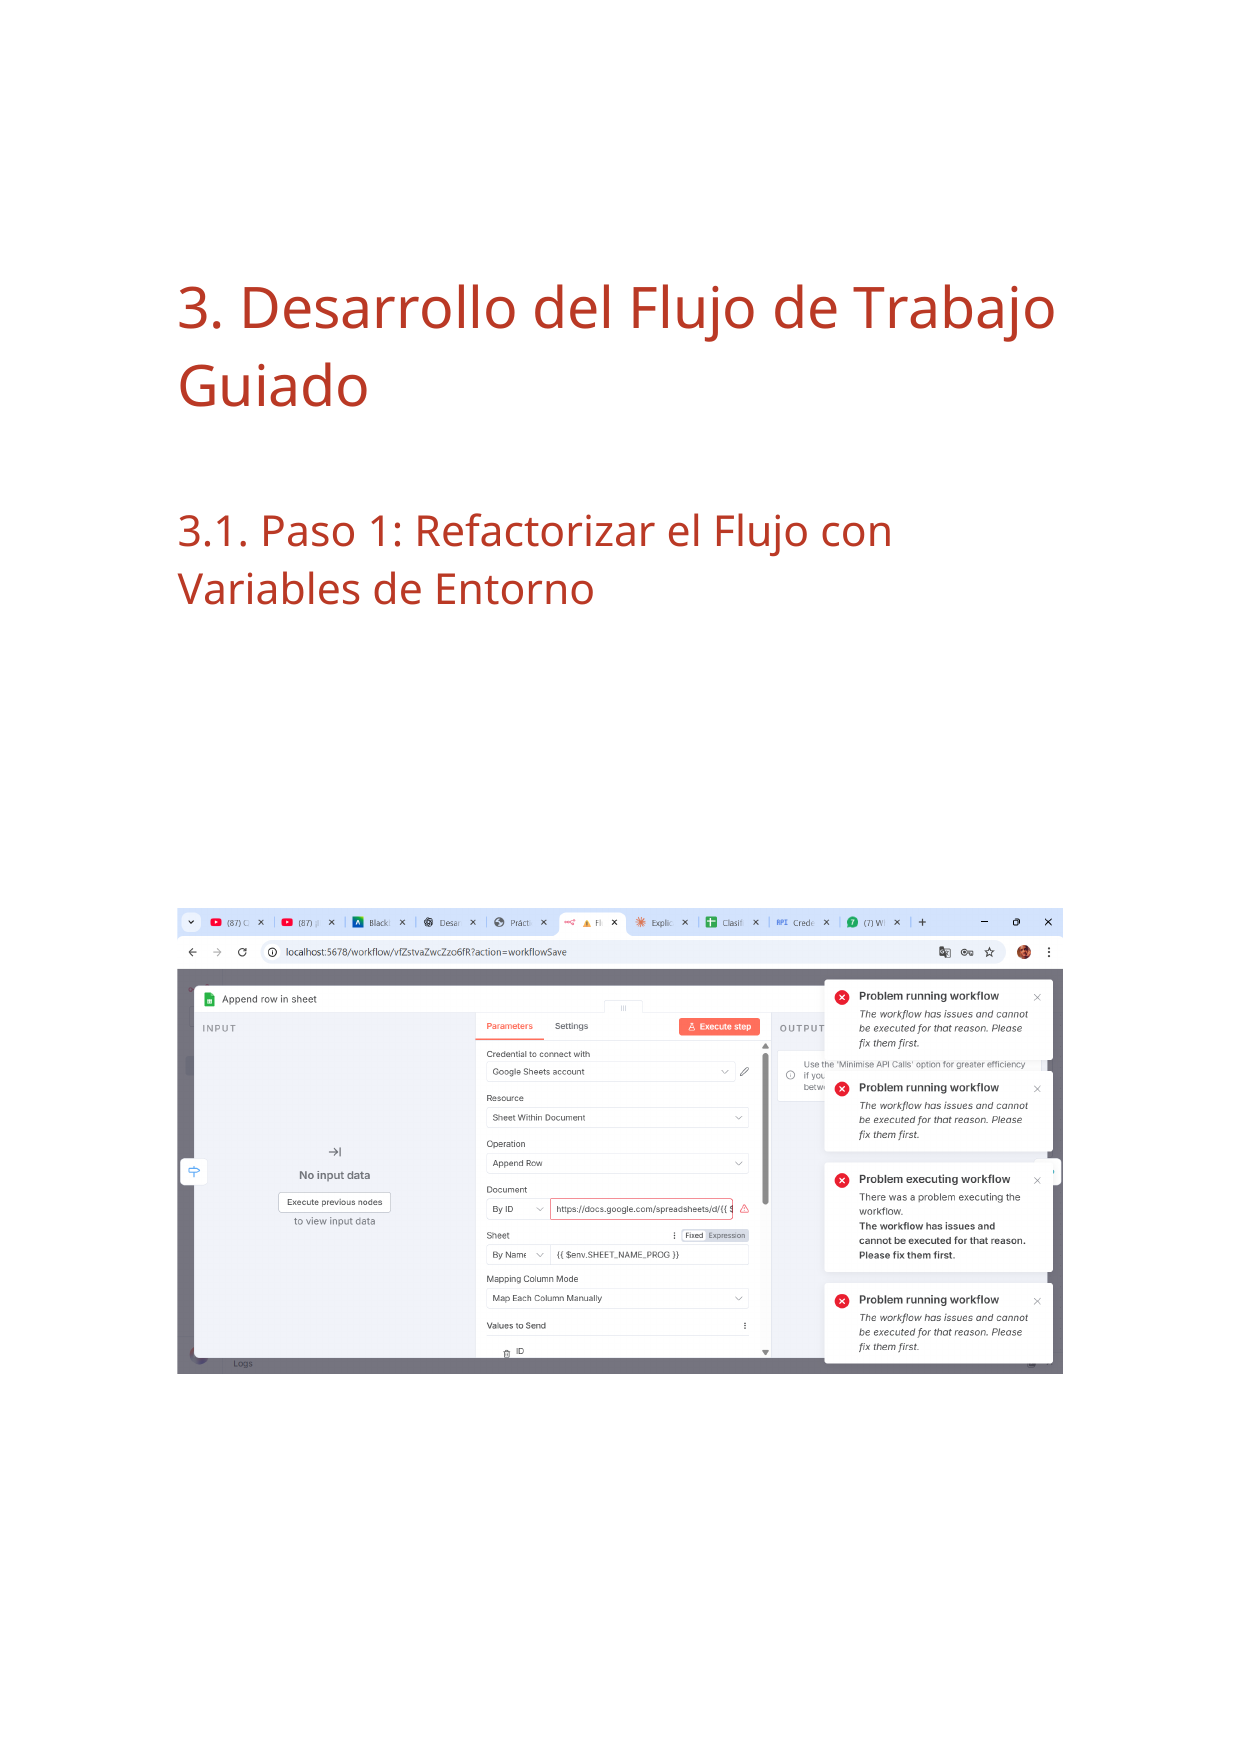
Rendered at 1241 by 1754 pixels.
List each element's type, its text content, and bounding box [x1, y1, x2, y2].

text 3.1. Paso 1: Refactorizar el Flujo con Variables de Entorno [177, 500, 1063, 617]
text 3. Desarrollo del Flujo de Trabajo Guiado [177, 268, 1063, 424]
picture [177, 908, 1063, 1374]
